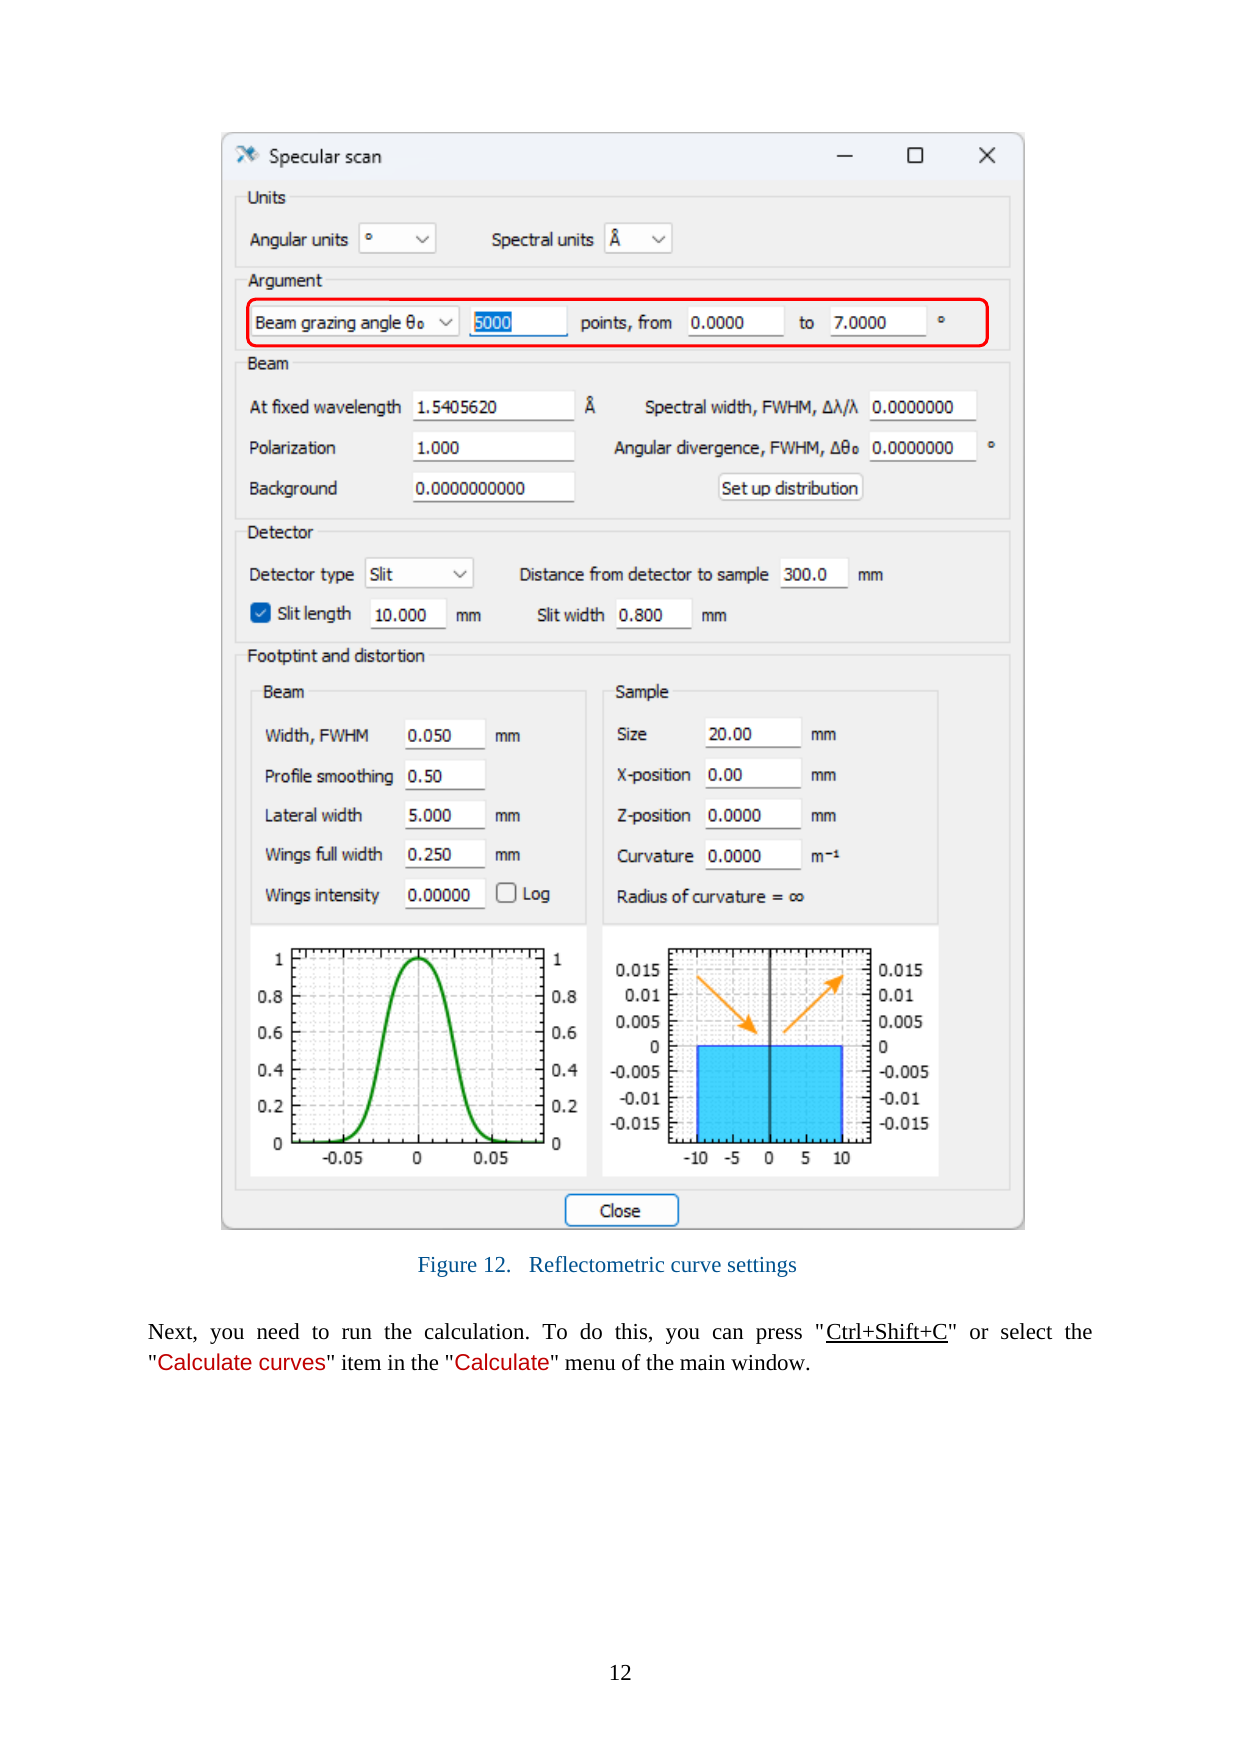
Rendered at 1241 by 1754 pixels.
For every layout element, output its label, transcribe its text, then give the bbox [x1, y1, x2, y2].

picture [221, 132, 1025, 1230]
list Next, you need to run the calculation. To do this, you can press "Ctrl+Shift+C" or select the "Calculate curves" item in the "Calculate" menu of the main window. [148, 1318, 1093, 1375]
